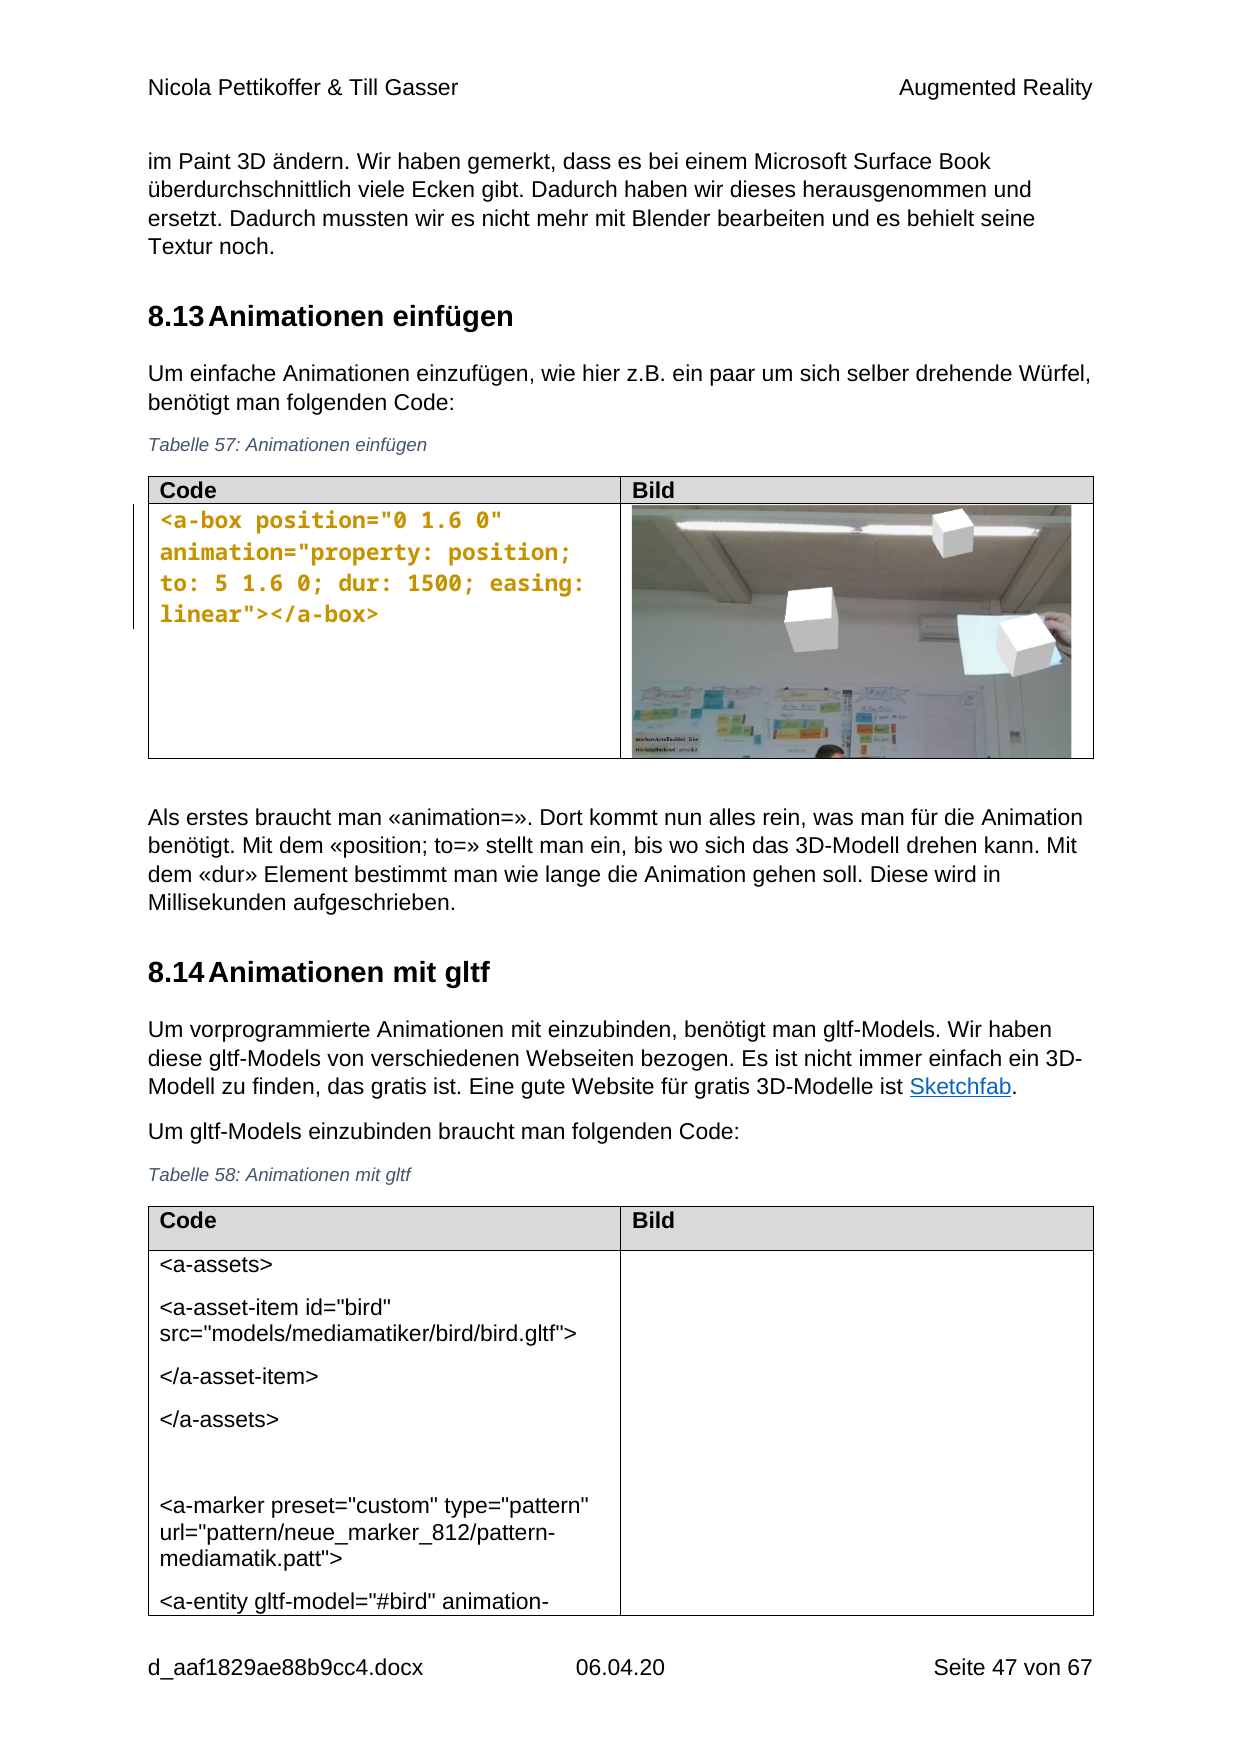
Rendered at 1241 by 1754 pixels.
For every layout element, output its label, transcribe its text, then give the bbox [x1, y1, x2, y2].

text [148, 148, 1093, 259]
subtitle Animationen mit gltf [148, 955, 1093, 989]
table_header Bild [621, 477, 1093, 503]
picture [631, 504, 1072, 758]
table_cell <a-box position="0 1.6 0" animation="property: position; to: 5 1.6 0; dur: 1500; easing: linear"></a-box> [149, 504, 620, 758]
text Tabelle 57: Animationen einfügen [148, 433, 1093, 455]
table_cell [149, 1251, 620, 1614]
table_cell [621, 504, 631, 758]
table_header Bild [621, 1207, 1093, 1250]
table_cell [1072, 504, 1093, 758]
table_header Code [149, 477, 620, 503]
text Tabelle 58: Animationen mit gltf [148, 1163, 1093, 1185]
text Als erstes braucht man «animation=». Dort kommt nun alles rein, was man für die Animation benötigt. Mit dem «position; to=» stellt man ein, bis wo sich das 3D-Modell drehen kann. Mit dem «dur» Element bestimmt man wie lange die Animation gehen soll. Diese wird in Millisekunden aufgeschrieben. [148, 804, 1093, 916]
text Um vorprogrammierte Animationen mit einzubinden, benötigt man gltf-Models. Wir haben diese gltf-Models von verschiedenen Webseiten bezogen. Es ist nicht immer einfach ein 3D-Modell zu finden, das gratis ist. Eine gute Website für gratis 3D-Modelle ist Sketchfab. [148, 1016, 1093, 1099]
text Um gltf-Models einzubinden braucht man folgenden Code: [148, 1118, 1093, 1145]
subtitle Animationen einfügen [148, 299, 1093, 332]
text Um einfache Animationen einzufügen, wie hier z.B. ein paar um sich selber drehende Würfel, benötigt man folgenden Code: [148, 360, 1093, 415]
table_cell [621, 1251, 1093, 1614]
table_header Code [149, 1207, 620, 1250]
